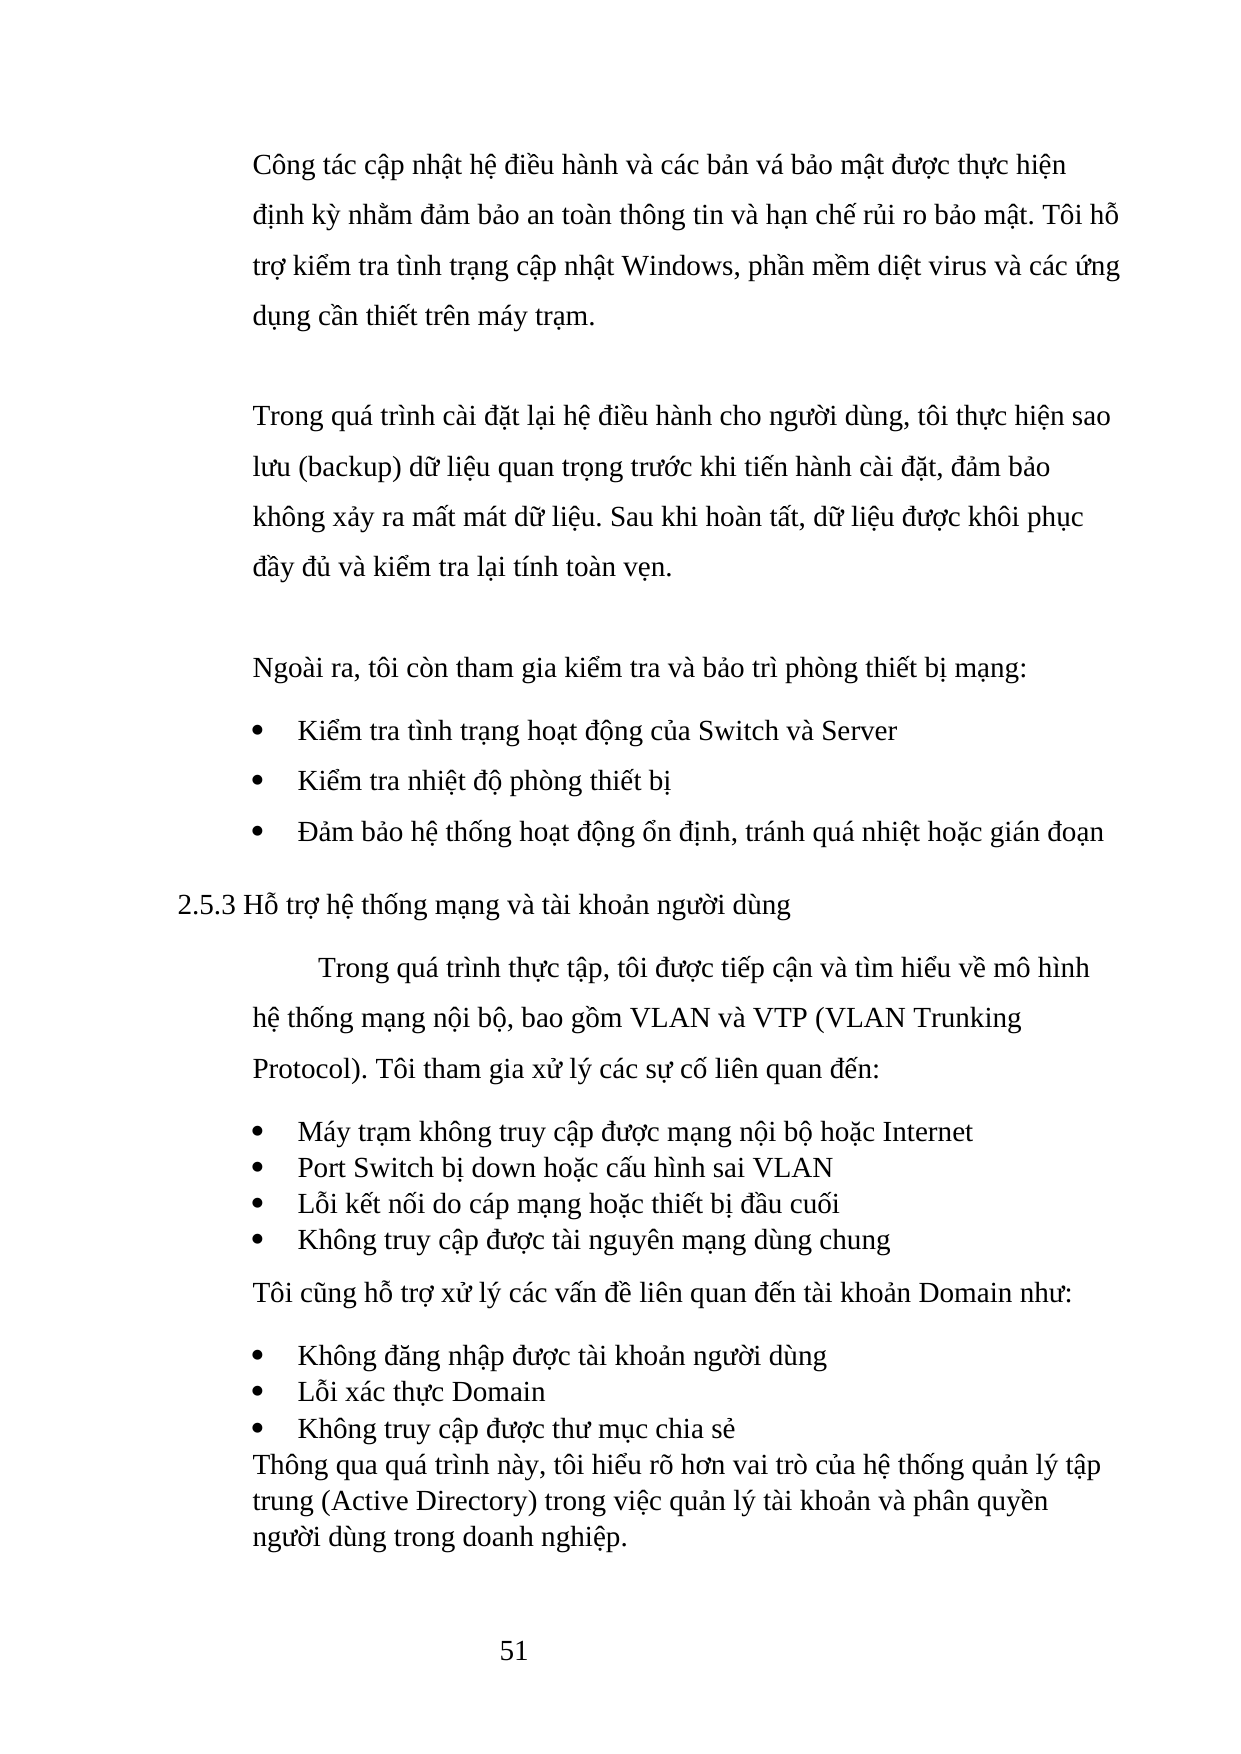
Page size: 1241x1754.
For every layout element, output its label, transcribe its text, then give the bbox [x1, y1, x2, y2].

list Trong quá trình thực tập, tôi được tiếp cận và tìm hiểu về mô hình hệ thống mạng nội bộ, bao gồm VLAN và VTP (VLAN Trunking Protocol). Tôi tham gia xử lý các sự cố liên quan đến: [252, 950, 1122, 1084]
list Kiểm tra nhiệt độ phòng thiết bị [252, 763, 1122, 797]
list Ngoài ra, tôi còn tham gia kiểm tra và bảo trì phòng thiết bị mạng: [252, 650, 1122, 684]
list Không truy cập được tài nguyên mạng dùng chung [252, 1222, 1122, 1256]
list Kiểm tra tình trạng hoạt động của Switch và Server [252, 713, 1122, 747]
list Lỗi kết nối do cáp mạng hoặc thiết bị đầu cuối [252, 1186, 1122, 1220]
list Máy trạm không truy cập được mạng nội bộ hoặc Internet [252, 1114, 1122, 1147]
list Công tác cập nhật hệ điều hành và các bản vá bảo mật được thực hiện định kỳ nhằm đảm bảo an toàn thông tin và hạn chế rủi ro bảo mật. Tôi hỗ trợ kiểm tra tình trạng cập nhật Windows, phần mềm diệt virus và các ứng dụng cần thiết trên máy trạm. [252, 147, 1122, 331]
list Thông qua quá trình này, tôi hiểu rõ hơn vai trò của hệ thống quản lý tập trung (Active Directory) trong việc quản lý tài khoản và phân quyền người dùng trong doanh nghiệp. [252, 1447, 1122, 1553]
subtitle 2.5.3 Hỗ trợ hệ thống mạng và tài khoản người dùng [177, 887, 1122, 921]
list Port Switch bị down hoặc cấu hình sai VLAN [252, 1150, 1122, 1184]
list Lỗi xác thực Domain [252, 1374, 1122, 1408]
list Đảm bảo hệ thống hoạt động ổn định, tránh quá nhiệt hoặc gián đoạn [252, 814, 1122, 847]
list Không truy cập được thư mục chia sẻ [252, 1411, 1122, 1444]
text Tôi cũng hỗ trợ xử lý các vấn đề liên quan đến tài khoản Domain như: [252, 1275, 1122, 1309]
list Trong quá trình cài đặt lại hệ điều hành cho người dùng, tôi thực hiện sao lưu (backup) dữ liệu quan trọng trước khi tiến hành cài đặt, đảm bảo không xảy ra mất mát dữ liệu. Sau khi hoàn tất, dữ liệu được khôi phục đầy đủ và kiểm tra lại tính toàn vẹn. [252, 398, 1122, 583]
list Không đăng nhập được tài khoản người dùng [252, 1338, 1122, 1372]
